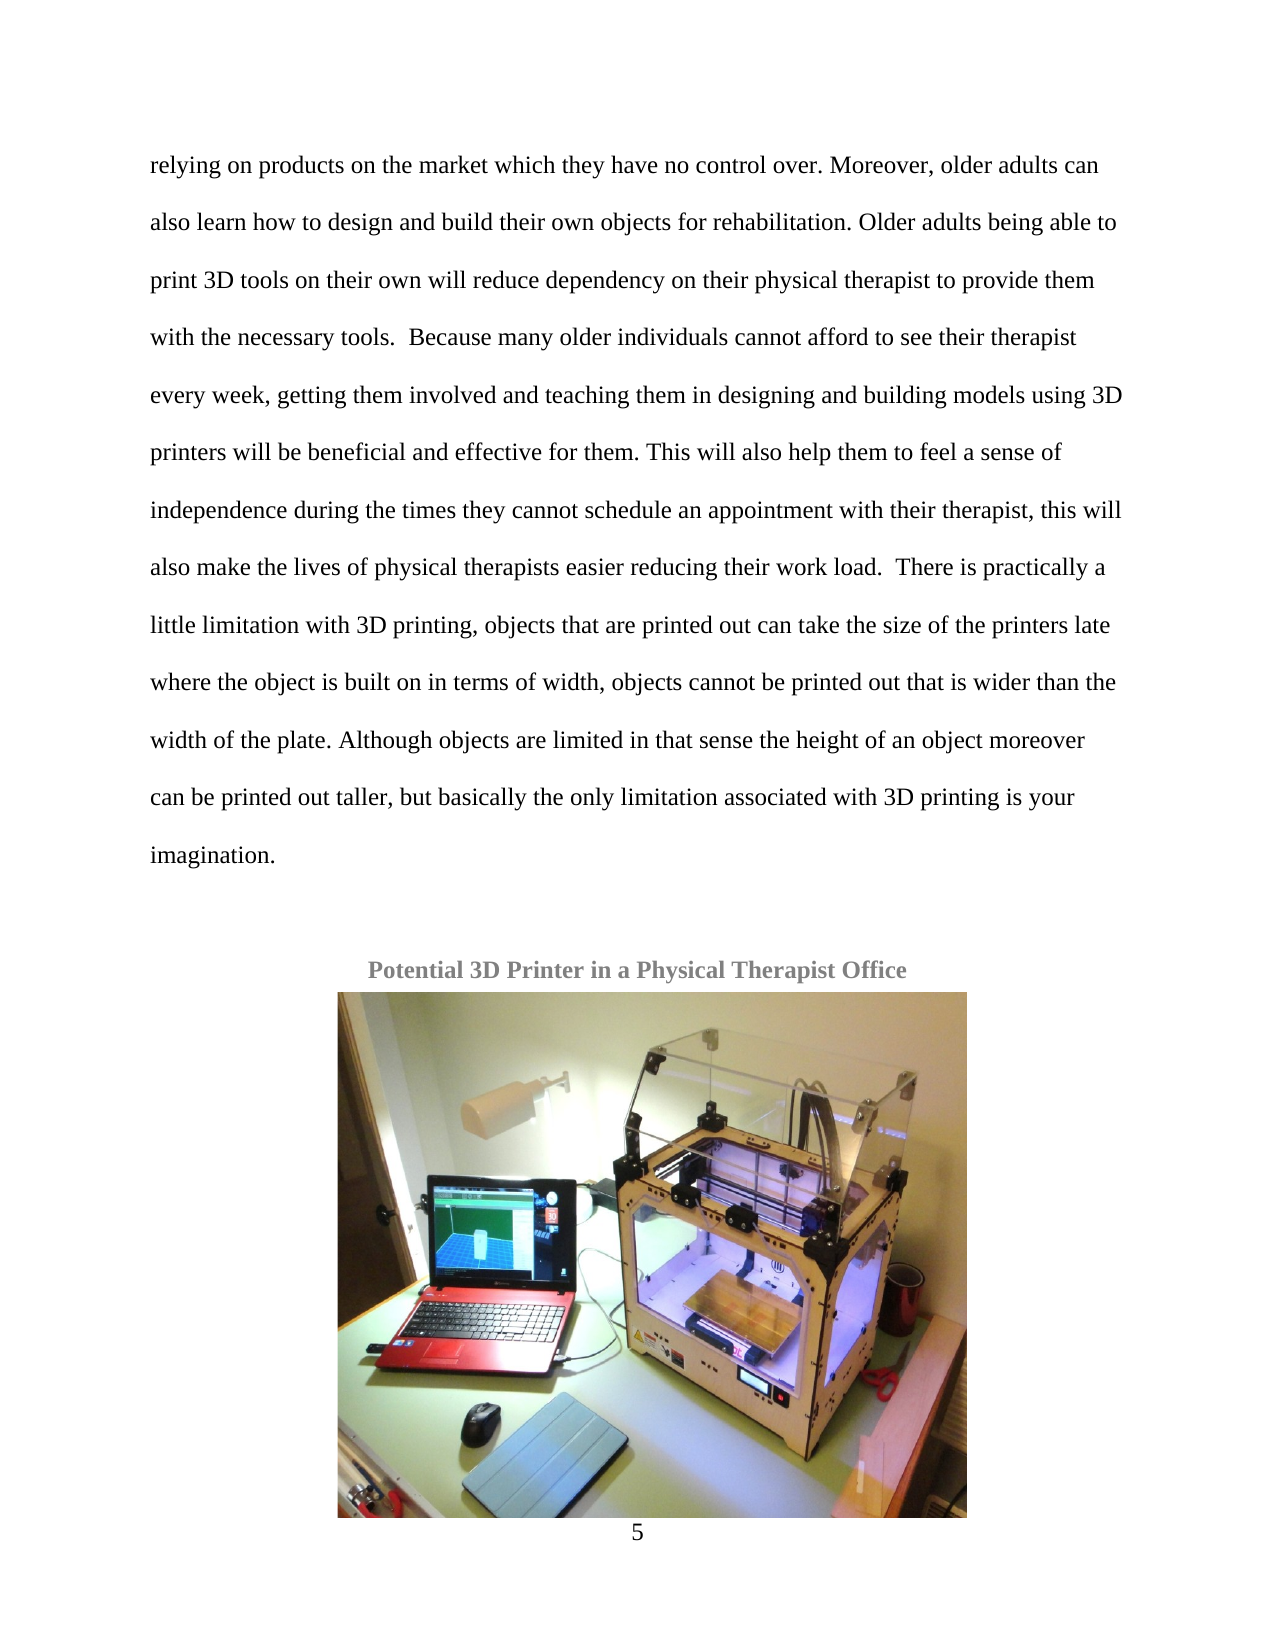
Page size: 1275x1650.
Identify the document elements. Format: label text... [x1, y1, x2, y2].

picture [337, 992, 967, 1518]
text Potential 3D Printer in a Physical Therapist Office [150, 955, 1125, 984]
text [150, 150, 1125, 869]
